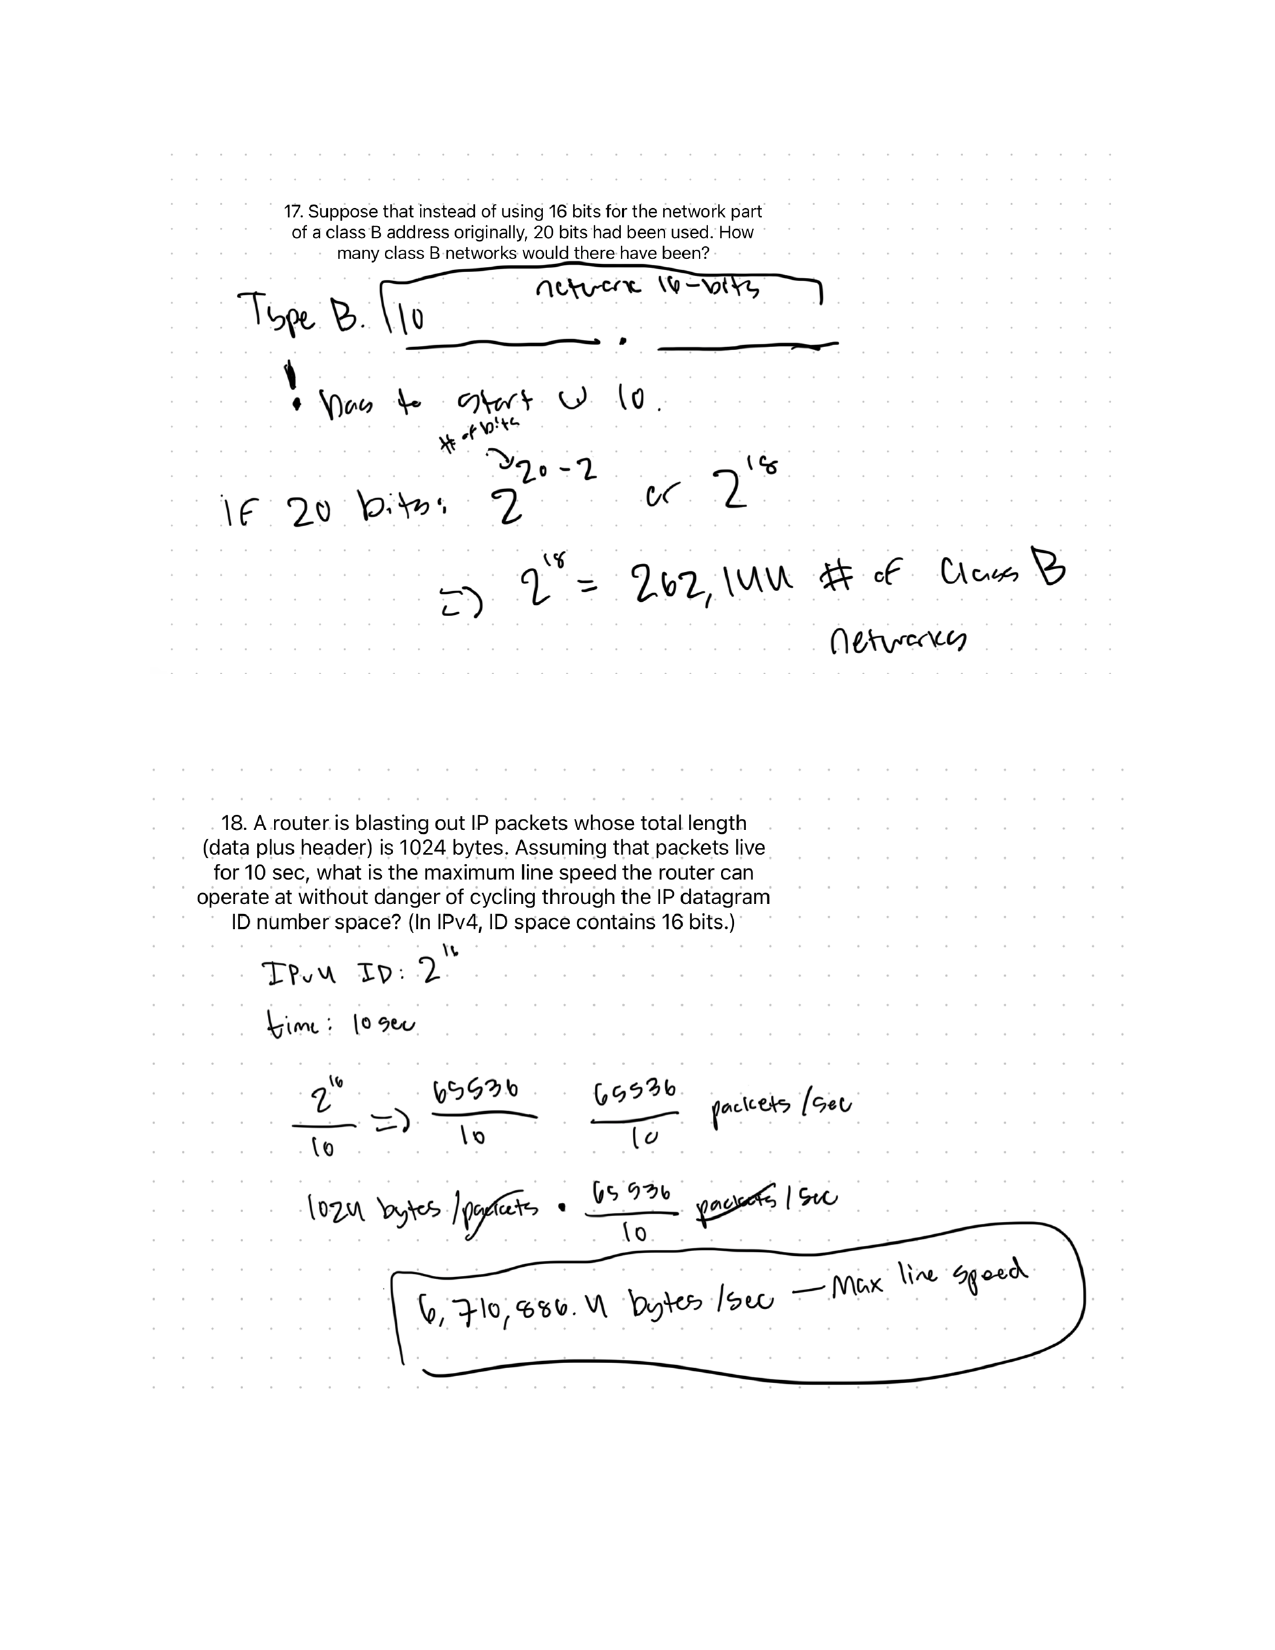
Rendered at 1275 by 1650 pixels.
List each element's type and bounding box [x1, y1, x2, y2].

picture [150, 751, 1125, 1408]
picture [150, 150, 1125, 674]
